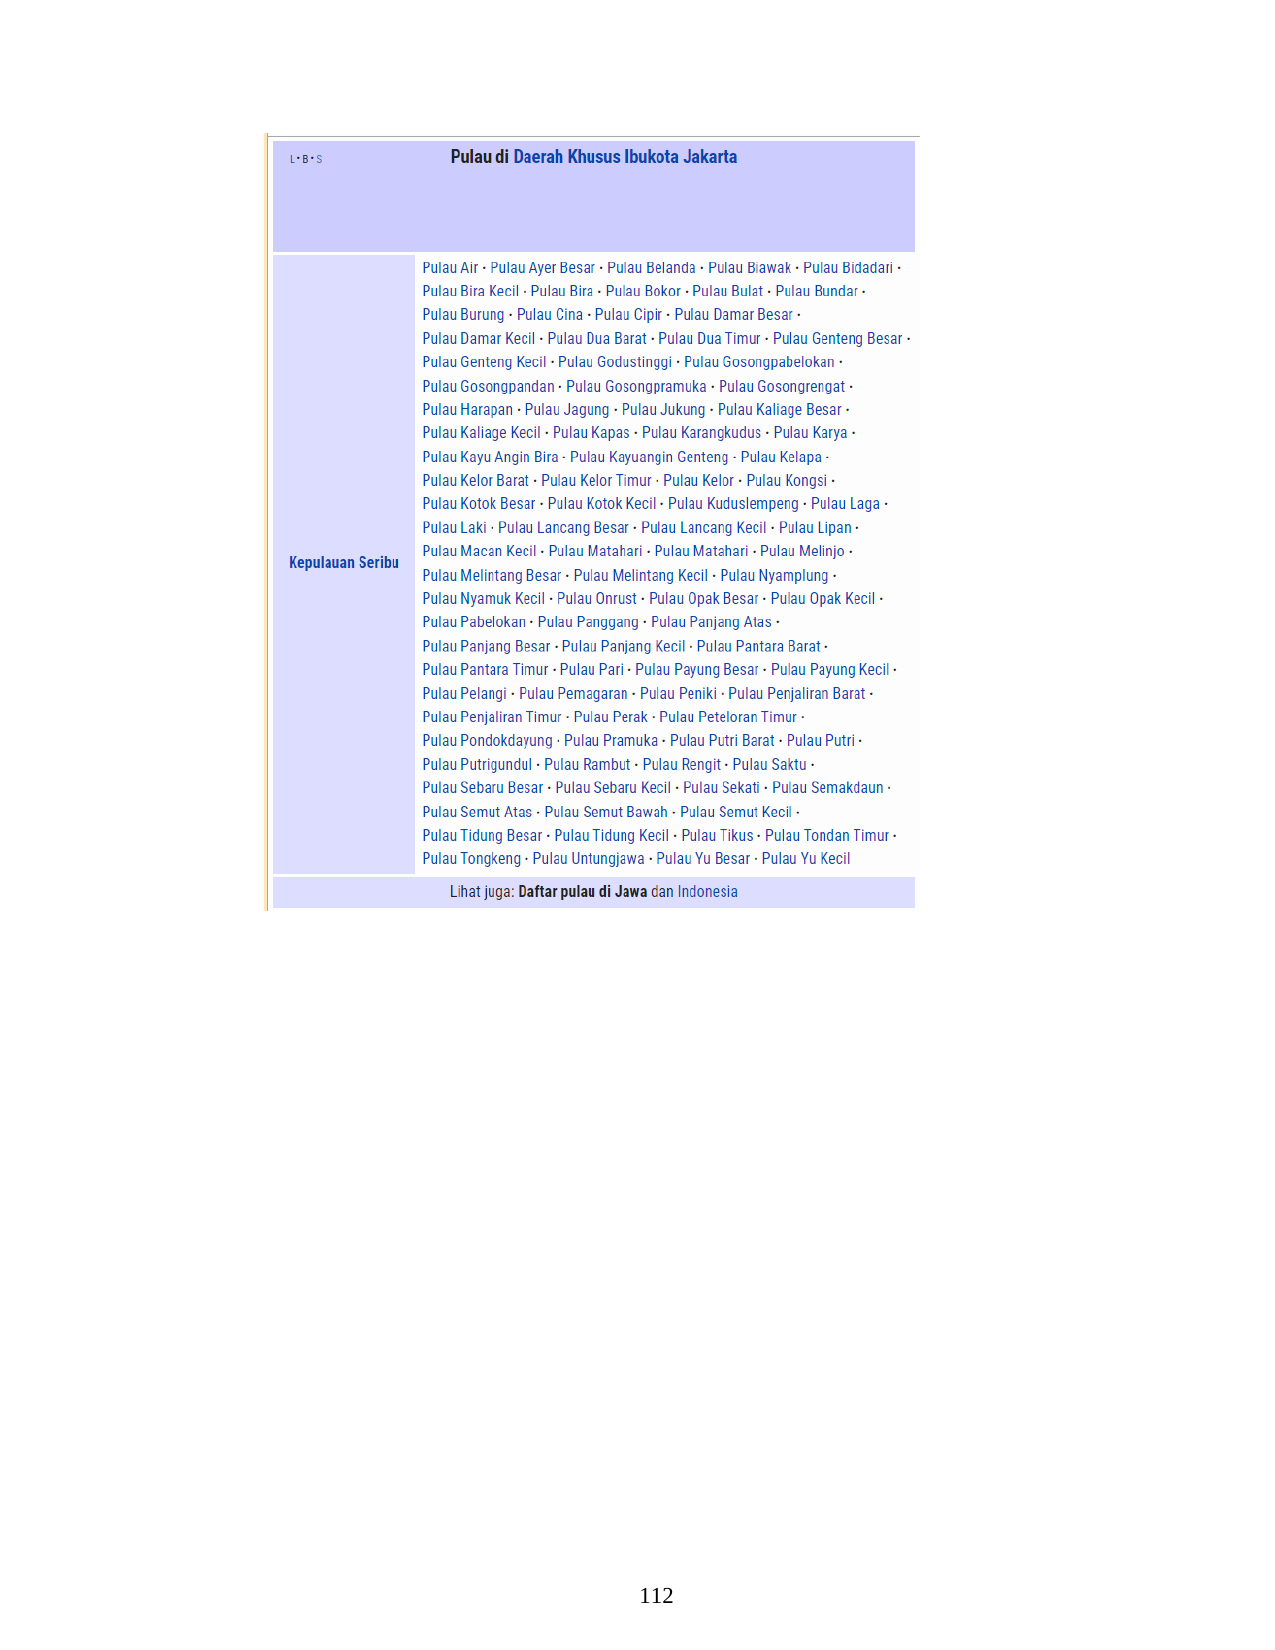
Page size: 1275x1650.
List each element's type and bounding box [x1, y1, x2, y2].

picture [262, 133, 920, 911]
